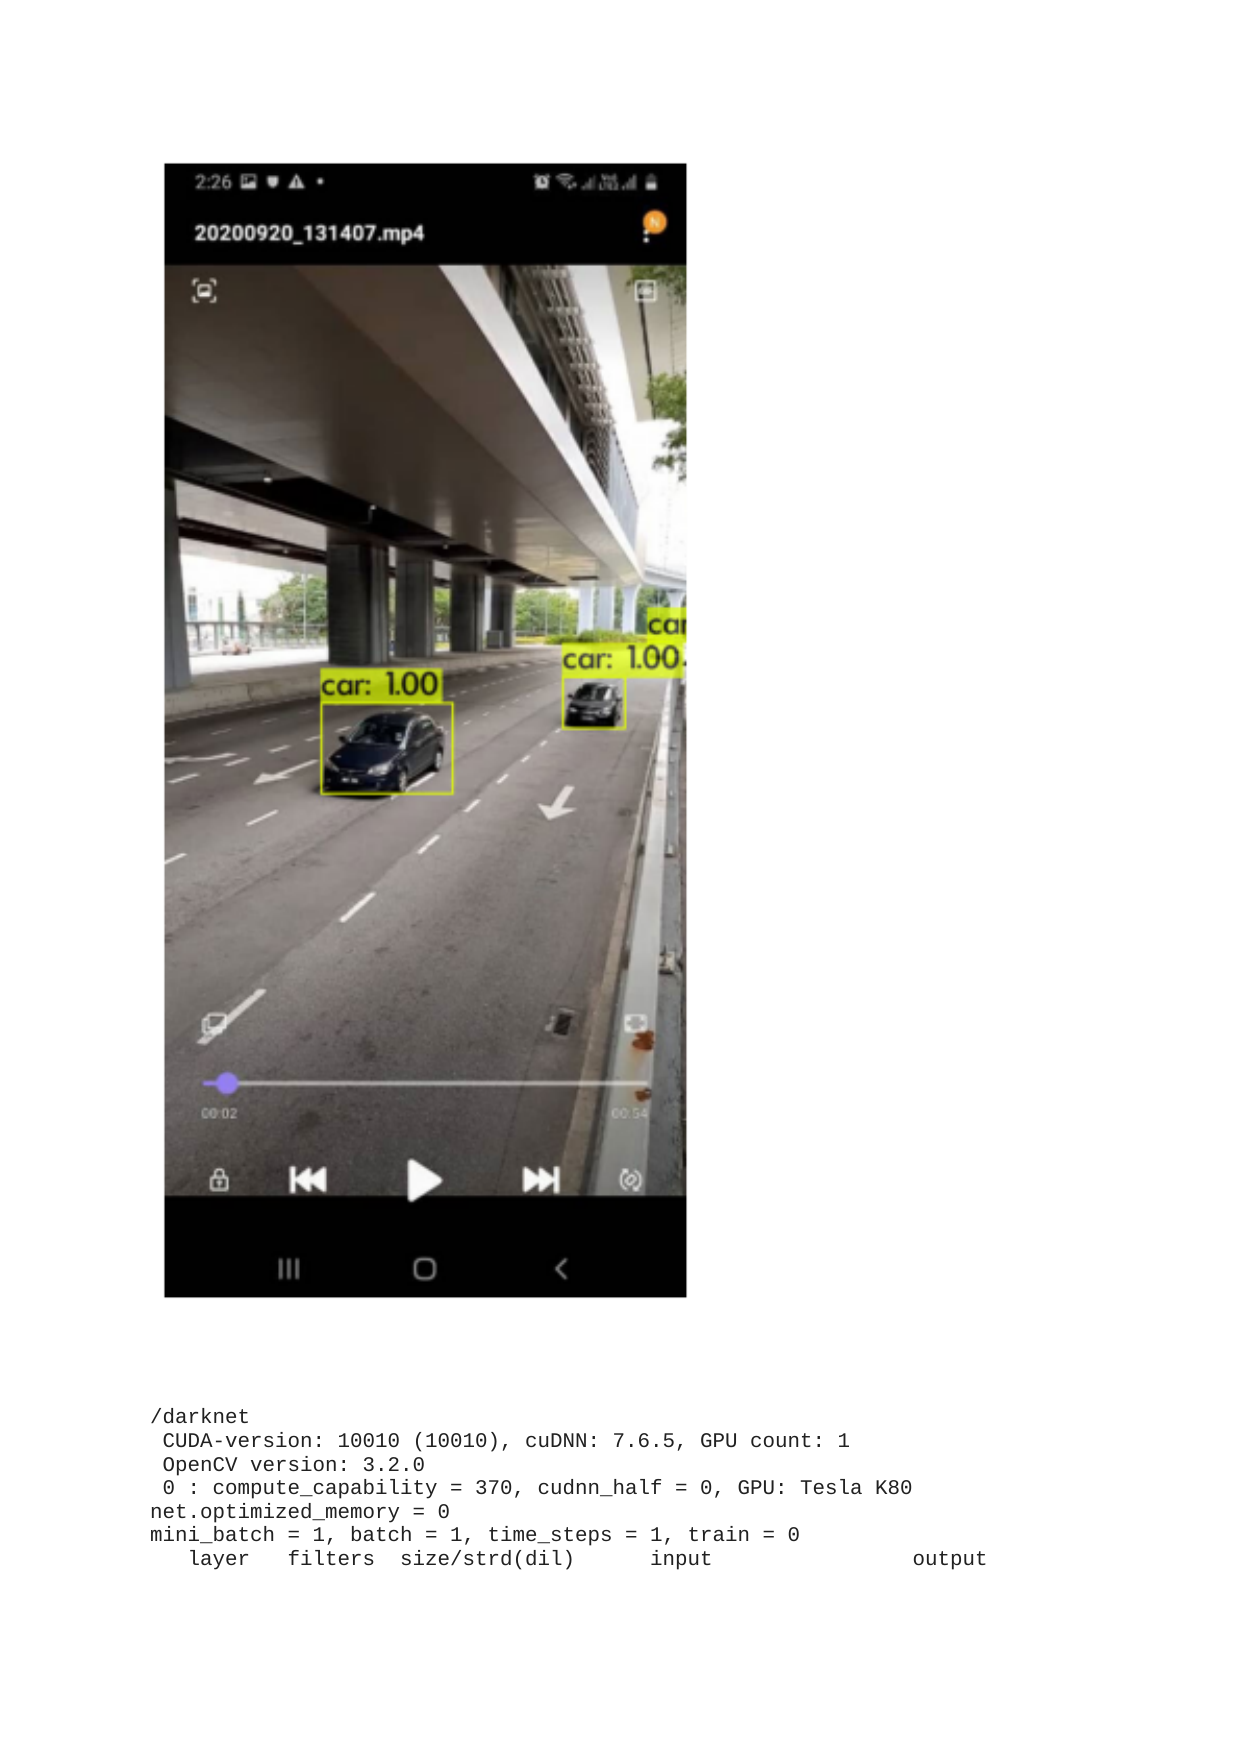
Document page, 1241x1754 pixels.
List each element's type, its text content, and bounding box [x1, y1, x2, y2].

text mini_batch = 1, batch = 1, time_steps = 1, train = 0 [150, 1524, 1090, 1548]
text OpenCV version: 3.2.0 [150, 1453, 1090, 1477]
text net.optimized_memory = 0 [150, 1501, 1090, 1524]
text CUDA-version: 10010 (10010), cuDNN: 7.6.5, GPU count: 1 [150, 1430, 1090, 1453]
text 0 : compute_capability = 370, cudnn_half = 0, GPU: Tesla K80 [150, 1477, 1090, 1501]
picture [150, 150, 702, 1313]
text /darknet [150, 1406, 1090, 1430]
text layer filters size/strd(dil) input output [150, 1548, 1090, 1572]
